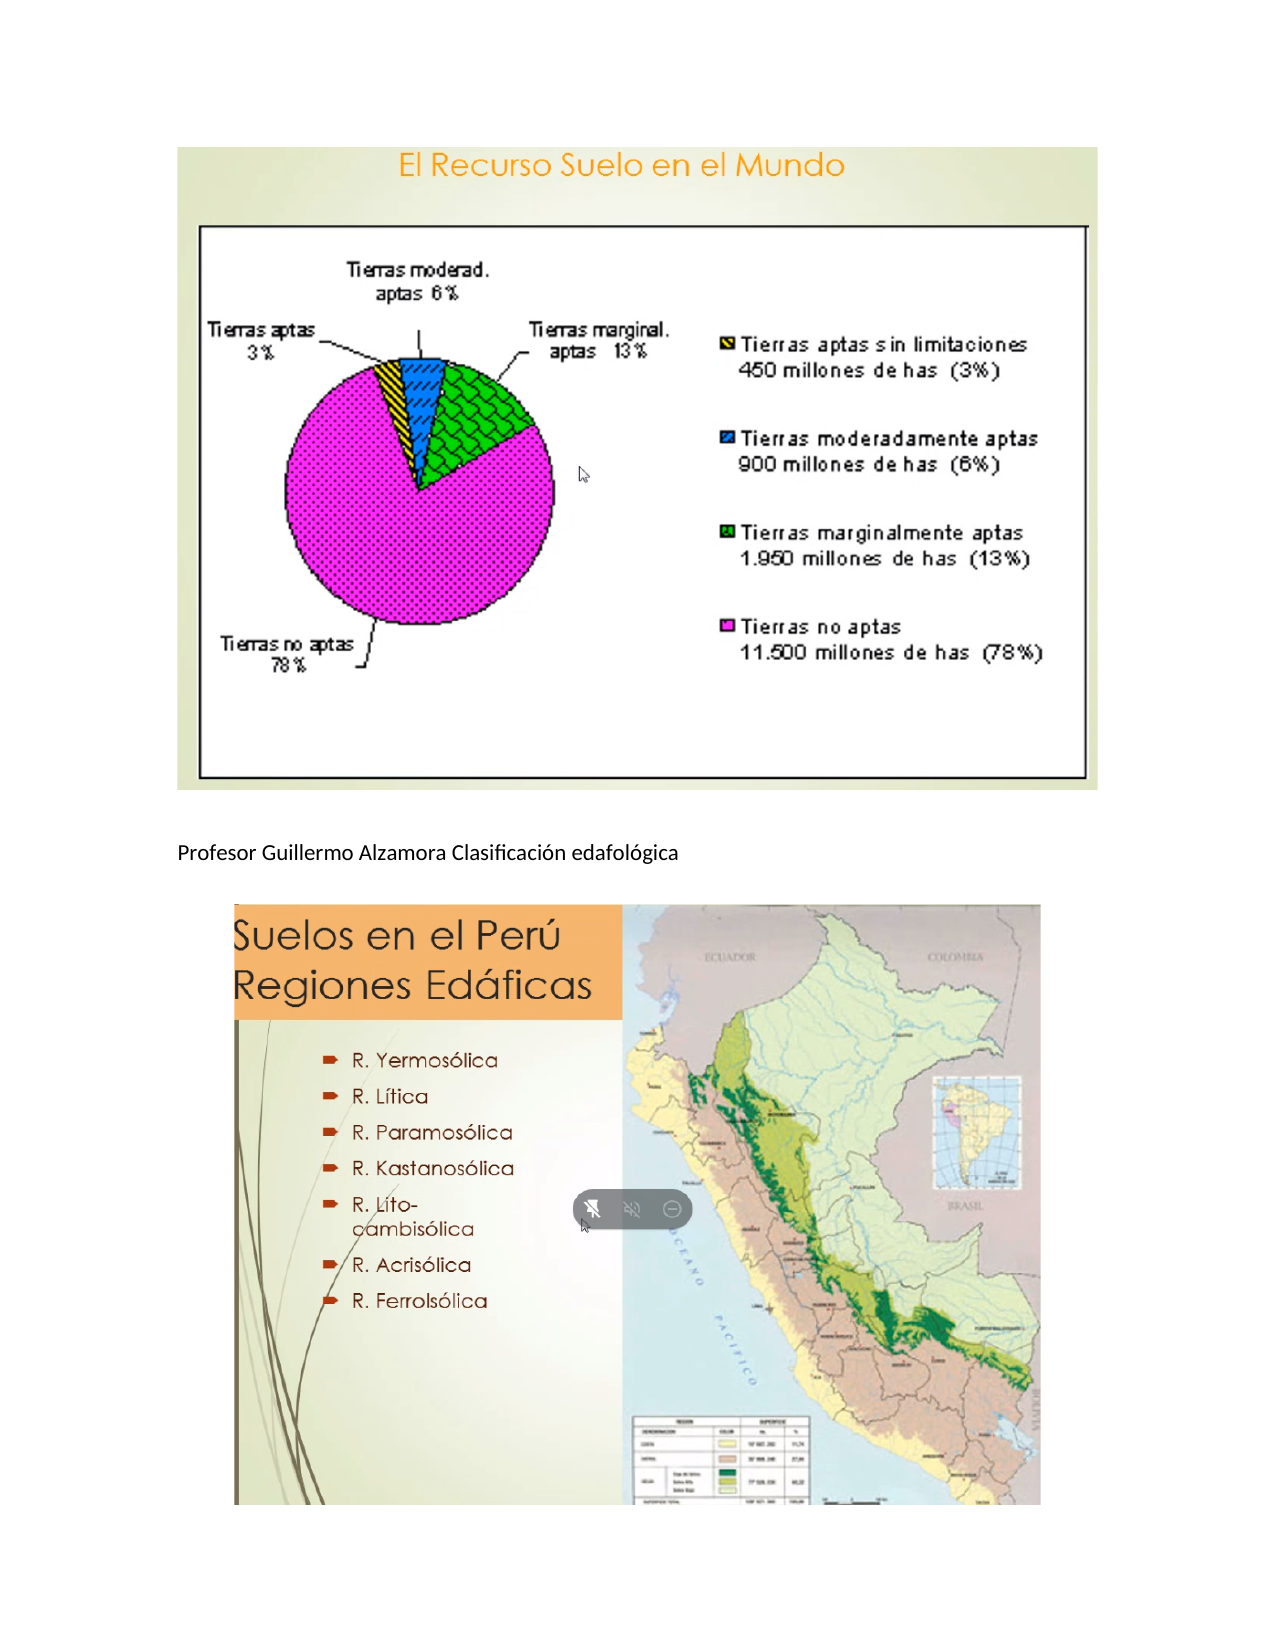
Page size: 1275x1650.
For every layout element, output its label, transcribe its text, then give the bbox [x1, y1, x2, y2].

text Profesor Guillermo Alzamora Clasificación edafológica [177, 838, 1098, 866]
picture [234, 904, 1041, 1505]
picture [177, 147, 1098, 790]
